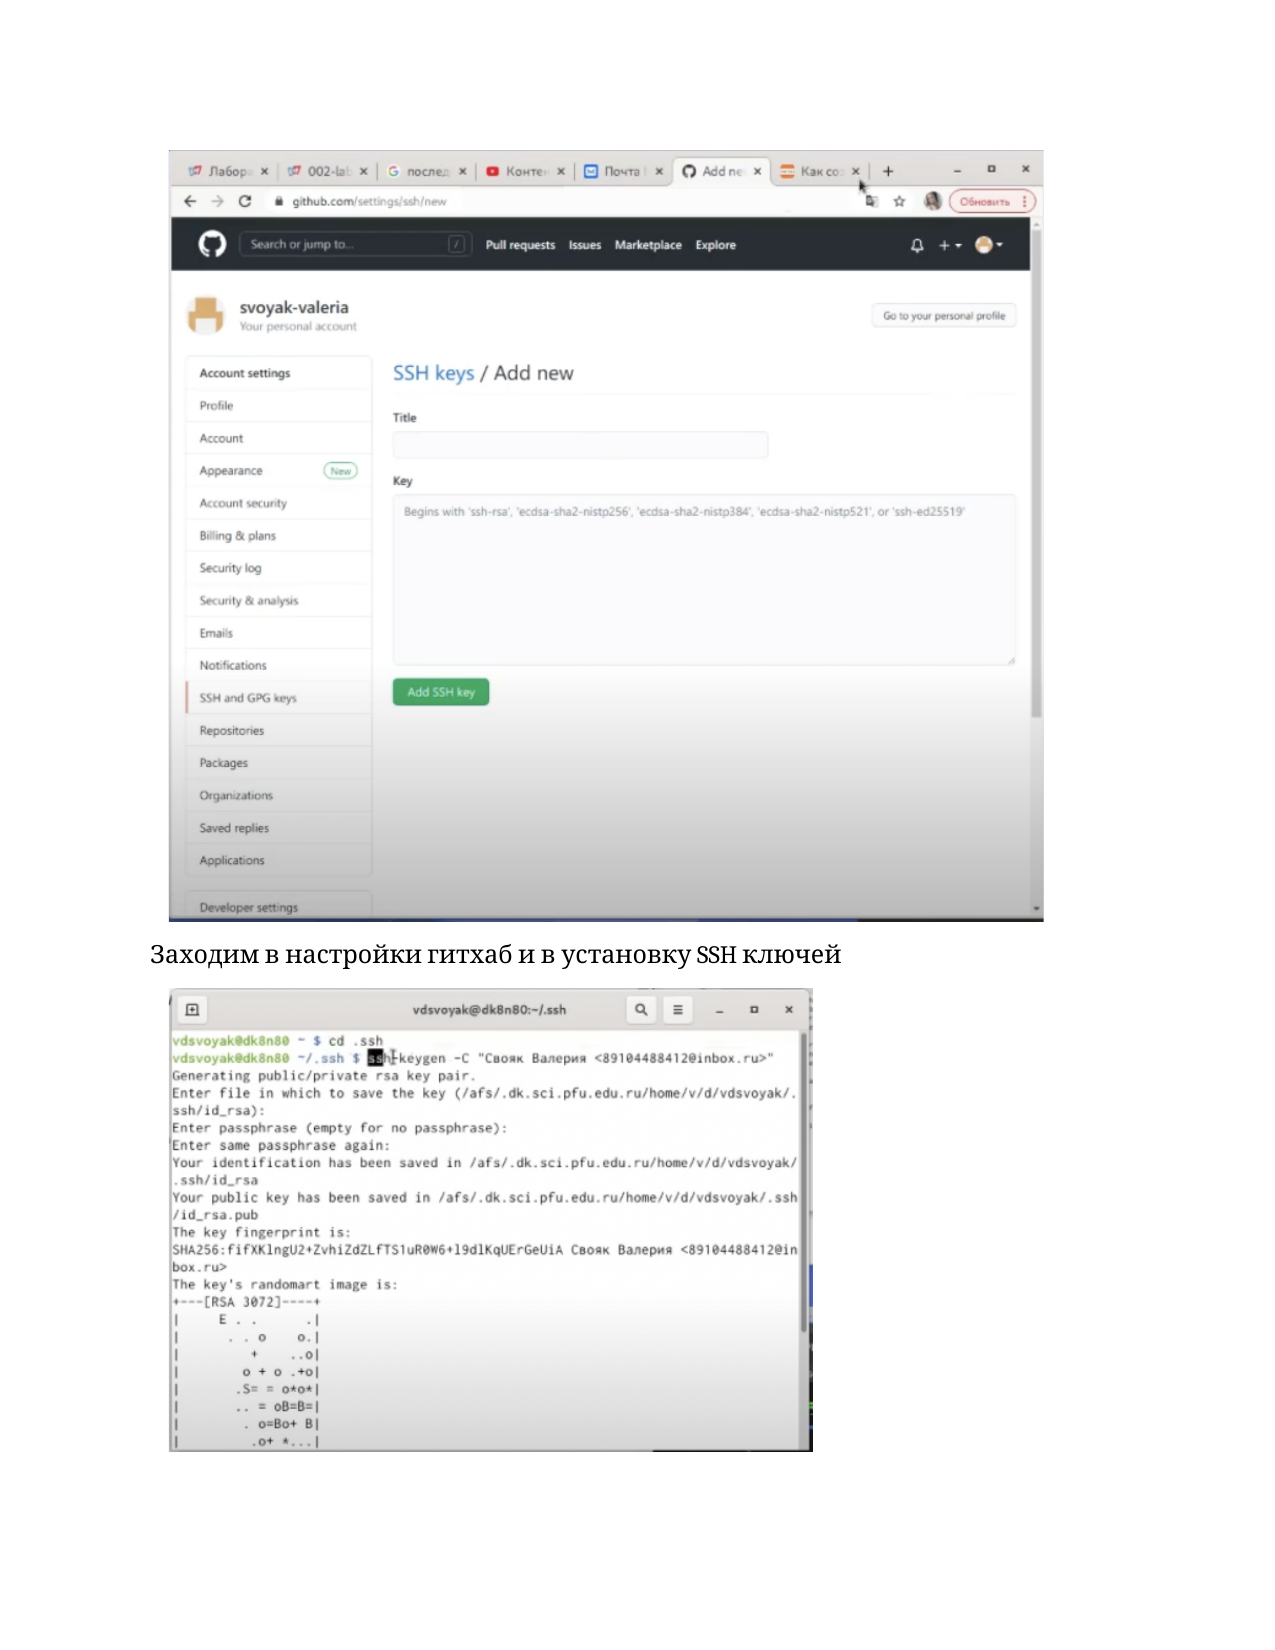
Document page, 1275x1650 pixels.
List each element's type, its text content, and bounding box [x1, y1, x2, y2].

picture [168, 150, 1044, 922]
text Заходим в настройки гитхаб и в установку SSH ключей [150, 941, 1125, 969]
picture [168, 988, 813, 1452]
